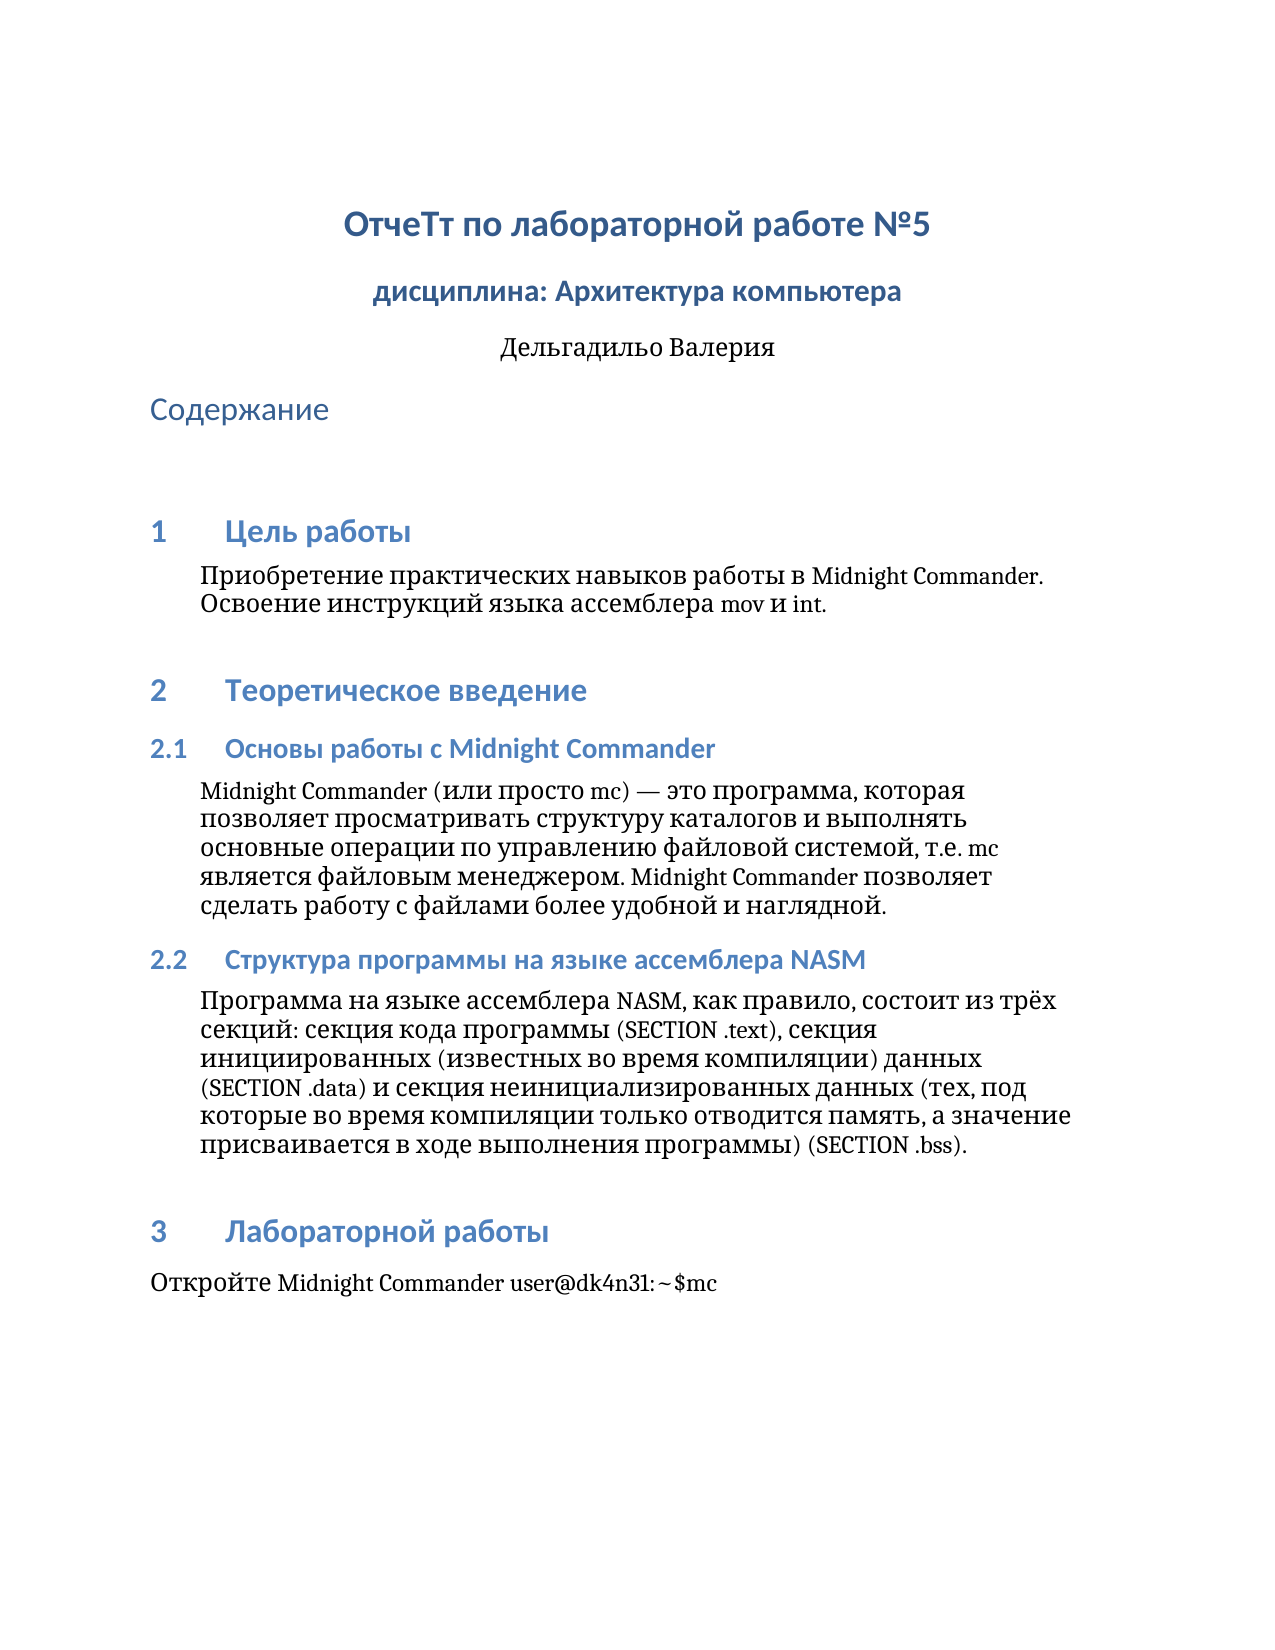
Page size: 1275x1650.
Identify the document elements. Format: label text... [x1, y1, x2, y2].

text Дельгадильо Валерия [150, 334, 1125, 363]
text Приобретение практических навыков работы в Midnight Commander. Освоение инструкций языка ассемблера mov и int. [200, 562, 1075, 619]
subtitle 2.1 Основы работы с Midnight Commander [150, 731, 1125, 766]
text Программа на языке ассемблера NASM, как правило, состоит из трёх секций: секция кода программы (SECTION .text), секция инициированных (известных во время компиляции) данных (SECTION .data) и секция неинициализированных данных (тех, под которые во время компиляции только отводится память, а значение присваивается в ходе выполнения программы) (SECTION .bss). [200, 987, 1075, 1160]
subtitle 2.2 Структура программы на языке ассемблера NASM [150, 941, 1125, 977]
subtitle дисциплина: Архитектура компьютера [150, 271, 1125, 309]
subtitle 3 Лабораторной работы [150, 1210, 1125, 1251]
subtitle 2 Теоретическое введение [150, 669, 1125, 710]
text Midnight Commander (или просто mc) — это программа, которая позволяет просматривать структуру каталогов и выполнять основные операции по управлению файловой системой, т.е. mc является файловым менеджером. Midnight Commander позволяет сделать работу с файлами более удобной и наглядной. [200, 777, 1075, 920]
subtitle 1 Цель работы [150, 510, 1125, 551]
text Откройте Midnight Commander user@dk4n31:~$mc [150, 1269, 1125, 1298]
title ОтчеТт по лабораторной работе №5 [150, 200, 1125, 246]
